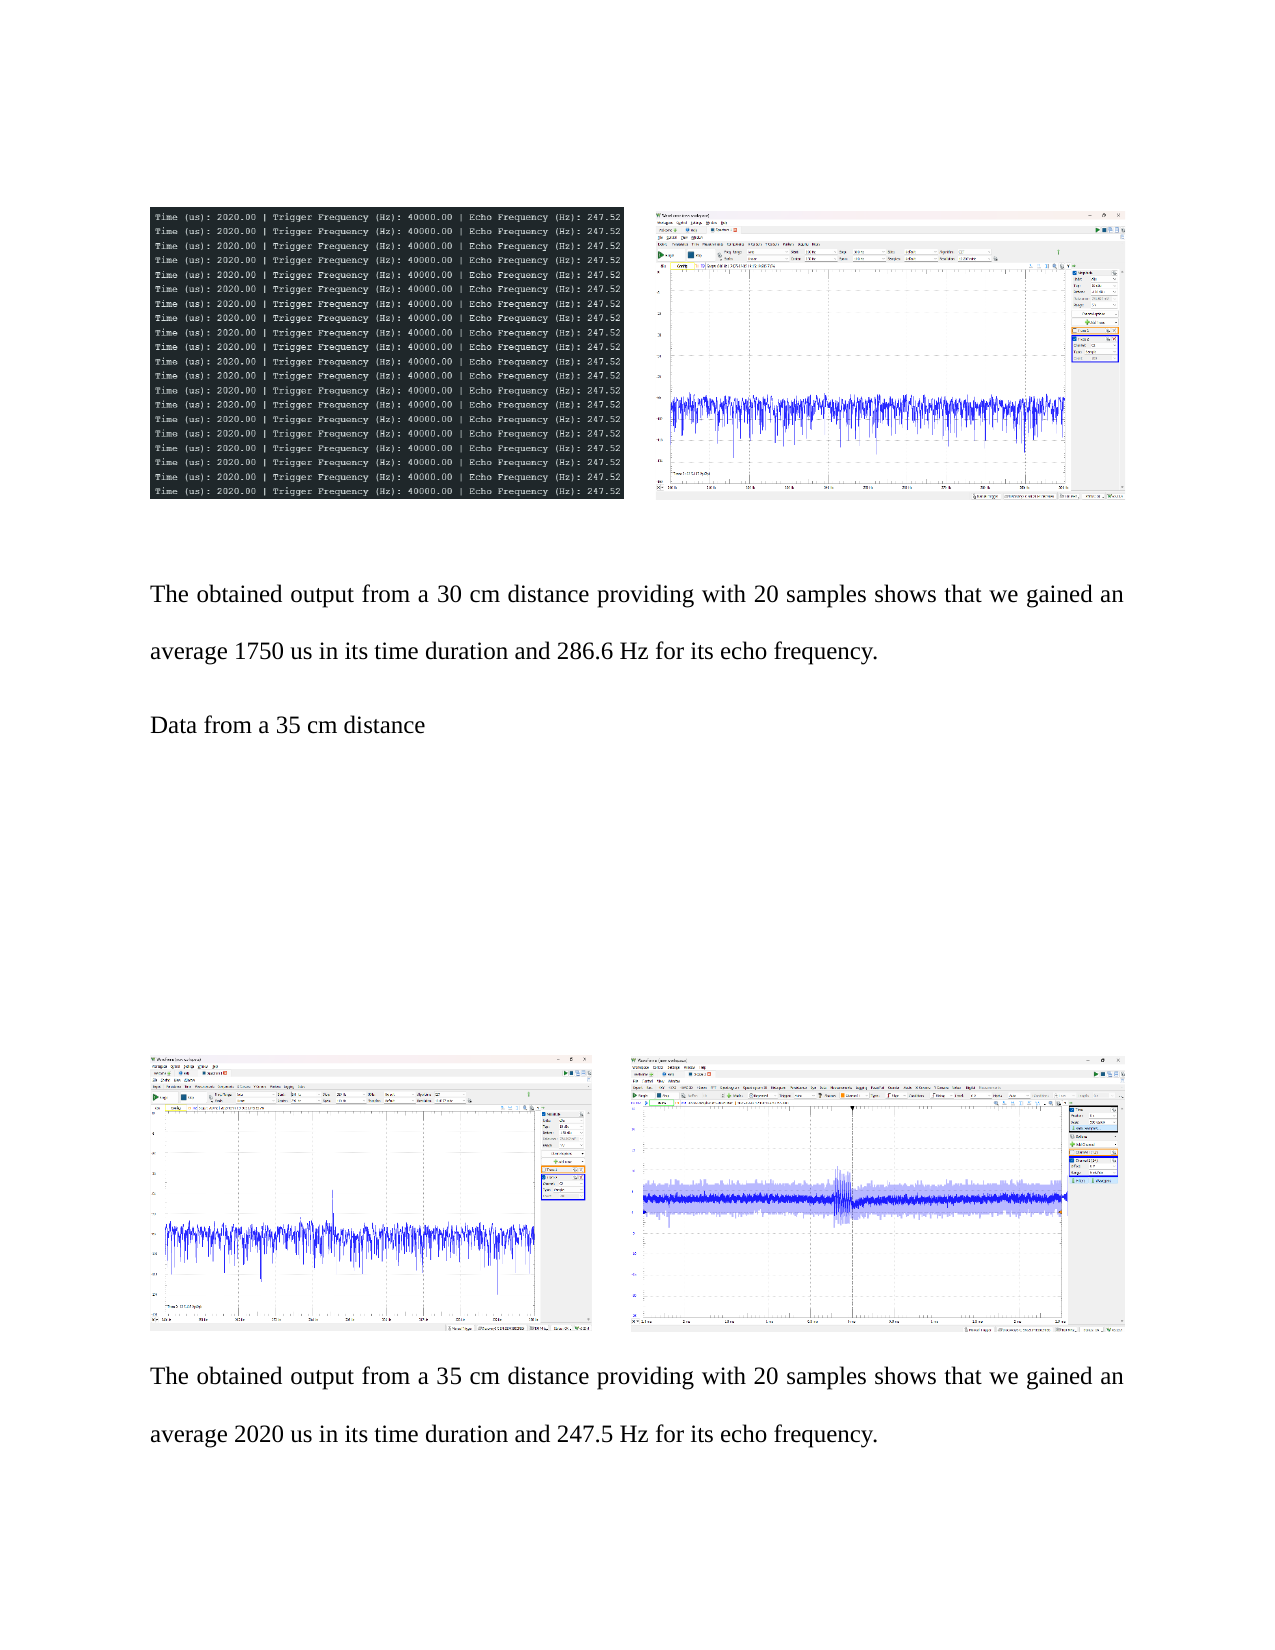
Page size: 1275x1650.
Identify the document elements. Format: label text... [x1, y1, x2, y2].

text Data from a 35 cm distance [150, 710, 1125, 739]
text The obtained output from a 35 cm distance providing with 20 samples shows that we gained an average 2020 us in its time duration and 247.5 Hz for its echo frequency. [150, 1155, 1125, 1447]
text The obtained output from a 30 cm distance providing with 20 samples shows that we gained an average 1750 us in its time duration and 286.6 Hz for its echo frequency. [150, 579, 1125, 665]
picture [150, 207, 624, 499]
picture [655, 211, 1125, 500]
picture [631, 1056, 1125, 1332]
picture [150, 1055, 592, 1331]
